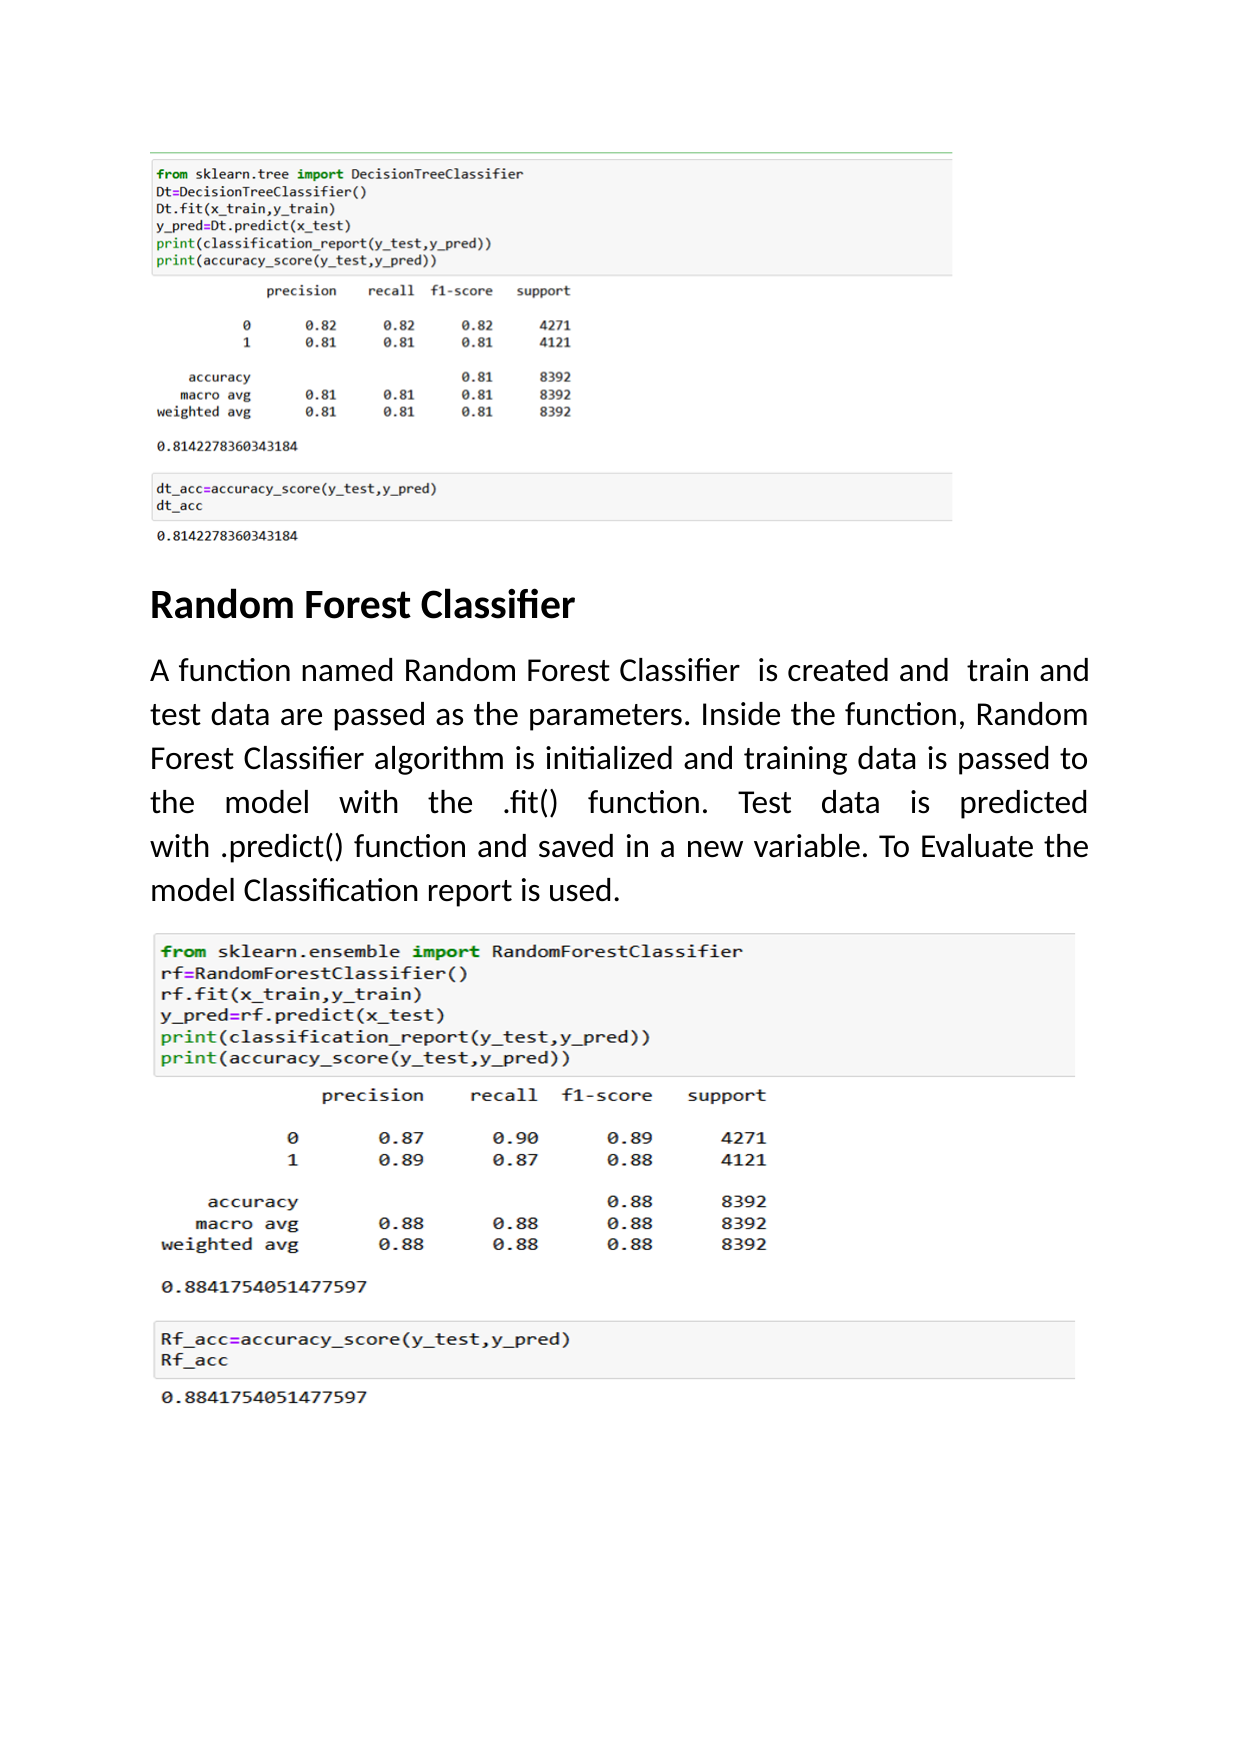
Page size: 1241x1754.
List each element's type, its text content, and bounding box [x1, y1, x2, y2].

text Random Forest Classifier [150, 578, 1090, 628]
picture [150, 929, 1075, 1427]
picture [150, 150, 953, 559]
text A function named Random Forest Classifier is created and train and test data are passed as the parameters. Inside the function, Random Forest Classifier algorithm is initialized and training data is passed to the model with the .fit() function. Test data is predicted with .predict() function and saved in a new variable. To Evaluate the model Classification report is used. [150, 649, 1090, 910]
